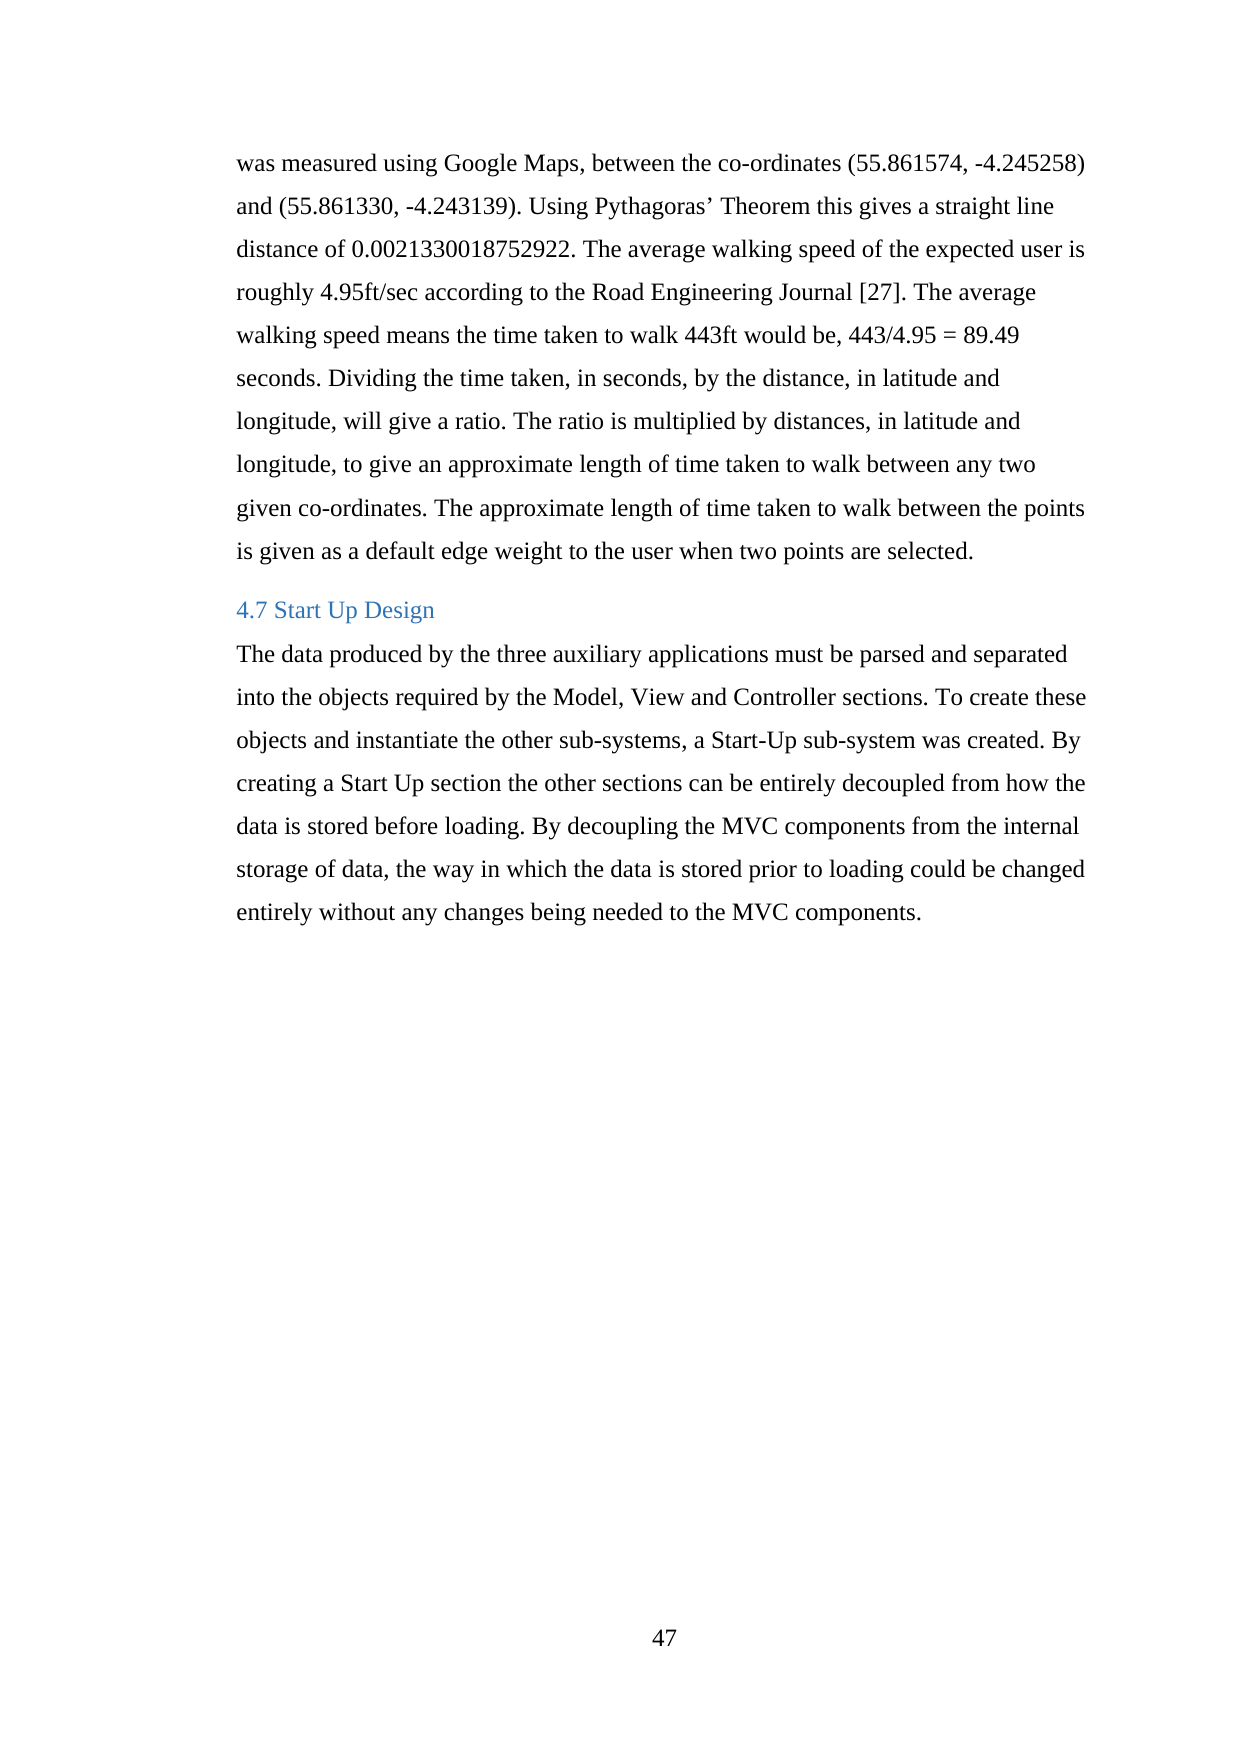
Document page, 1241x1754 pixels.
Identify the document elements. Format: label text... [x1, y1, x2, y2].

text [236, 148, 1092, 564]
text The data produced by the three auxiliary applications must be parsed and separated into the objects required by the Model, View and Controller sections. To create these objects and instantiate the other sub-systems, a Start-Up sub-system was created. By creating a Start Up section the other sections can be entirely decoupled from how the data is stored before loading. By decoupling the MVC components from the internal storage of data, the way in which the data is stored prior to loading could be changed entirely without any changes being needed to the MVC components. [236, 639, 1092, 926]
subtitle 4.7 Start Up Design [236, 596, 1092, 624]
